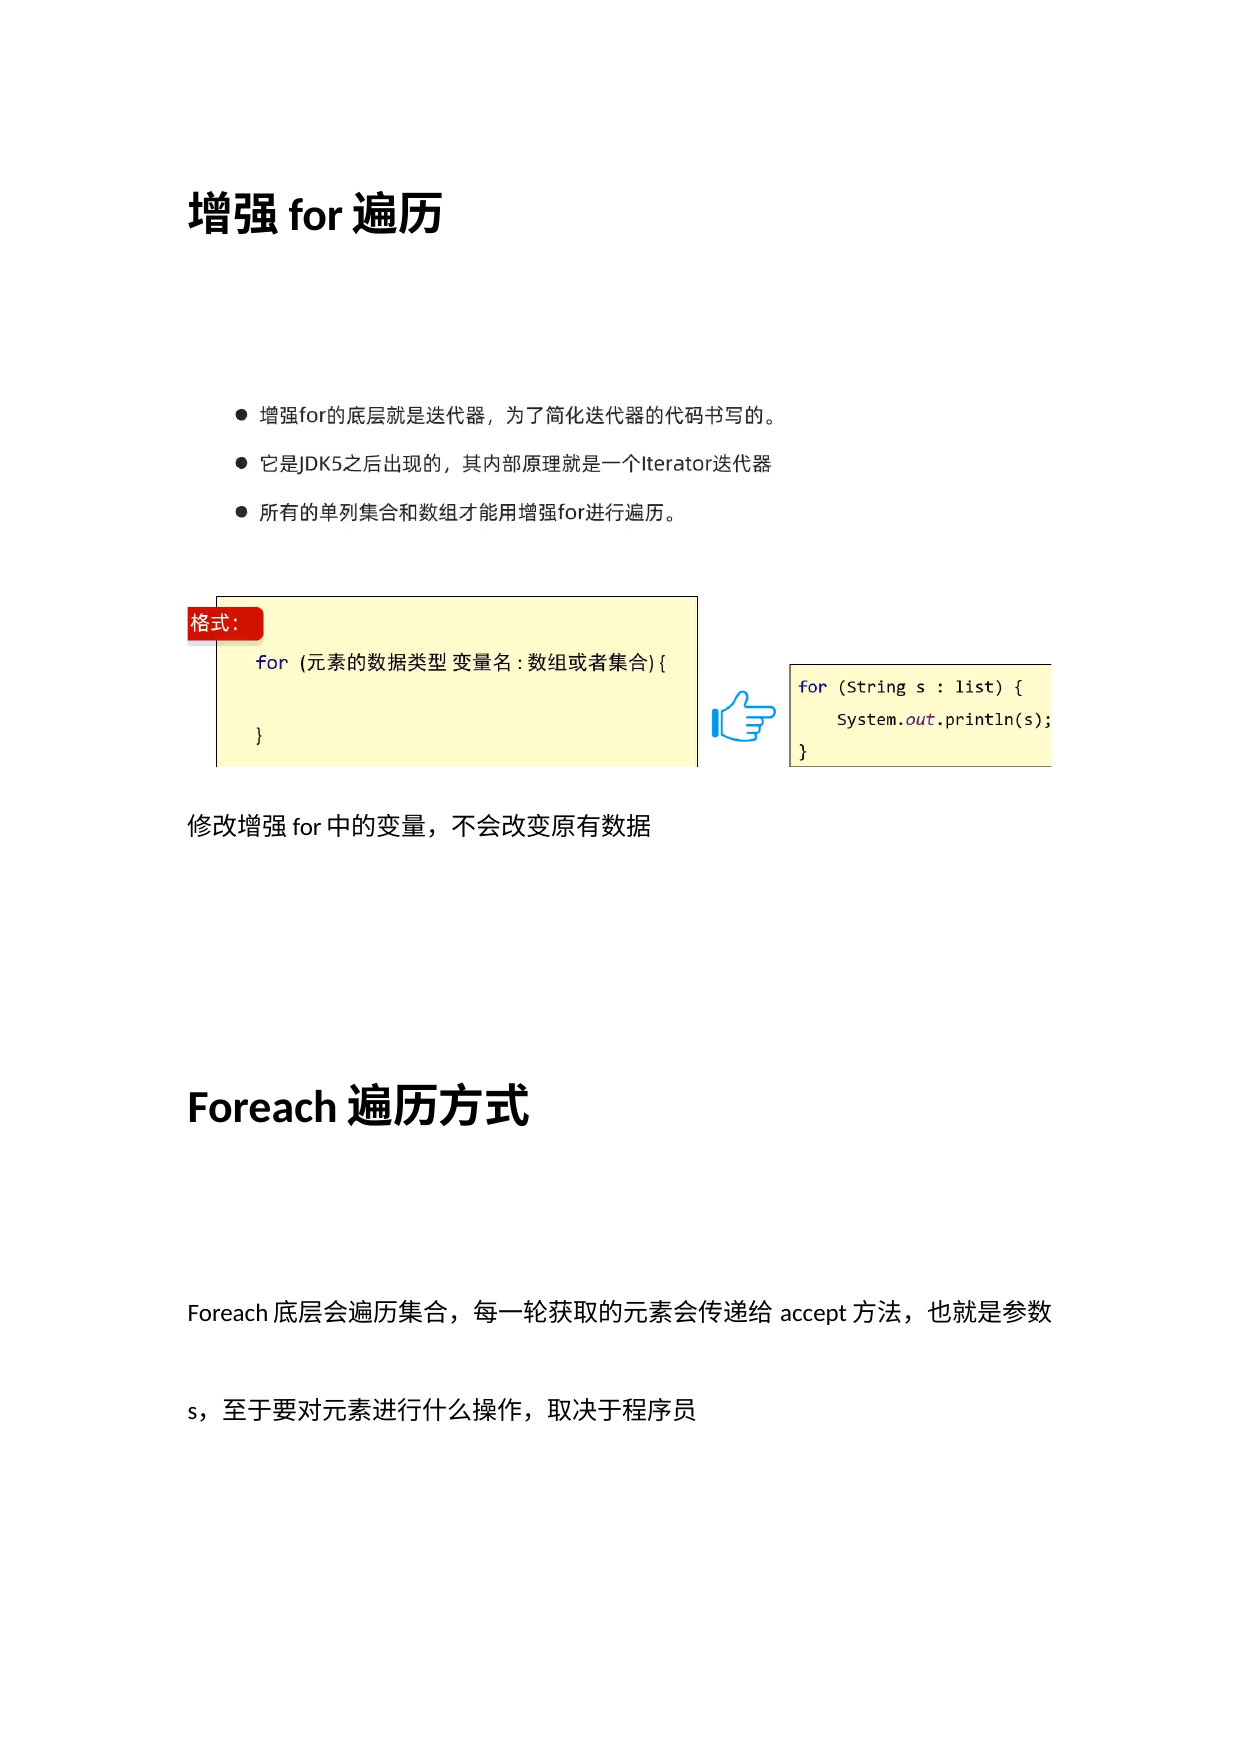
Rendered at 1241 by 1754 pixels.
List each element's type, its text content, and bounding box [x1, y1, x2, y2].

text Foreach底层会遍历集合，每一轮获取的元素会传递给accept方法，也就是参数s，至于要对元素进行什么操作，取决于程序员 [187, 1278, 1053, 1441]
picture [187, 386, 1052, 767]
text 修改增强for中的变量，不会改变原有数据 [187, 792, 1053, 857]
subtitle 增强for遍历 [187, 162, 1053, 259]
subtitle Foreach遍历方式 [187, 1053, 1053, 1151]
